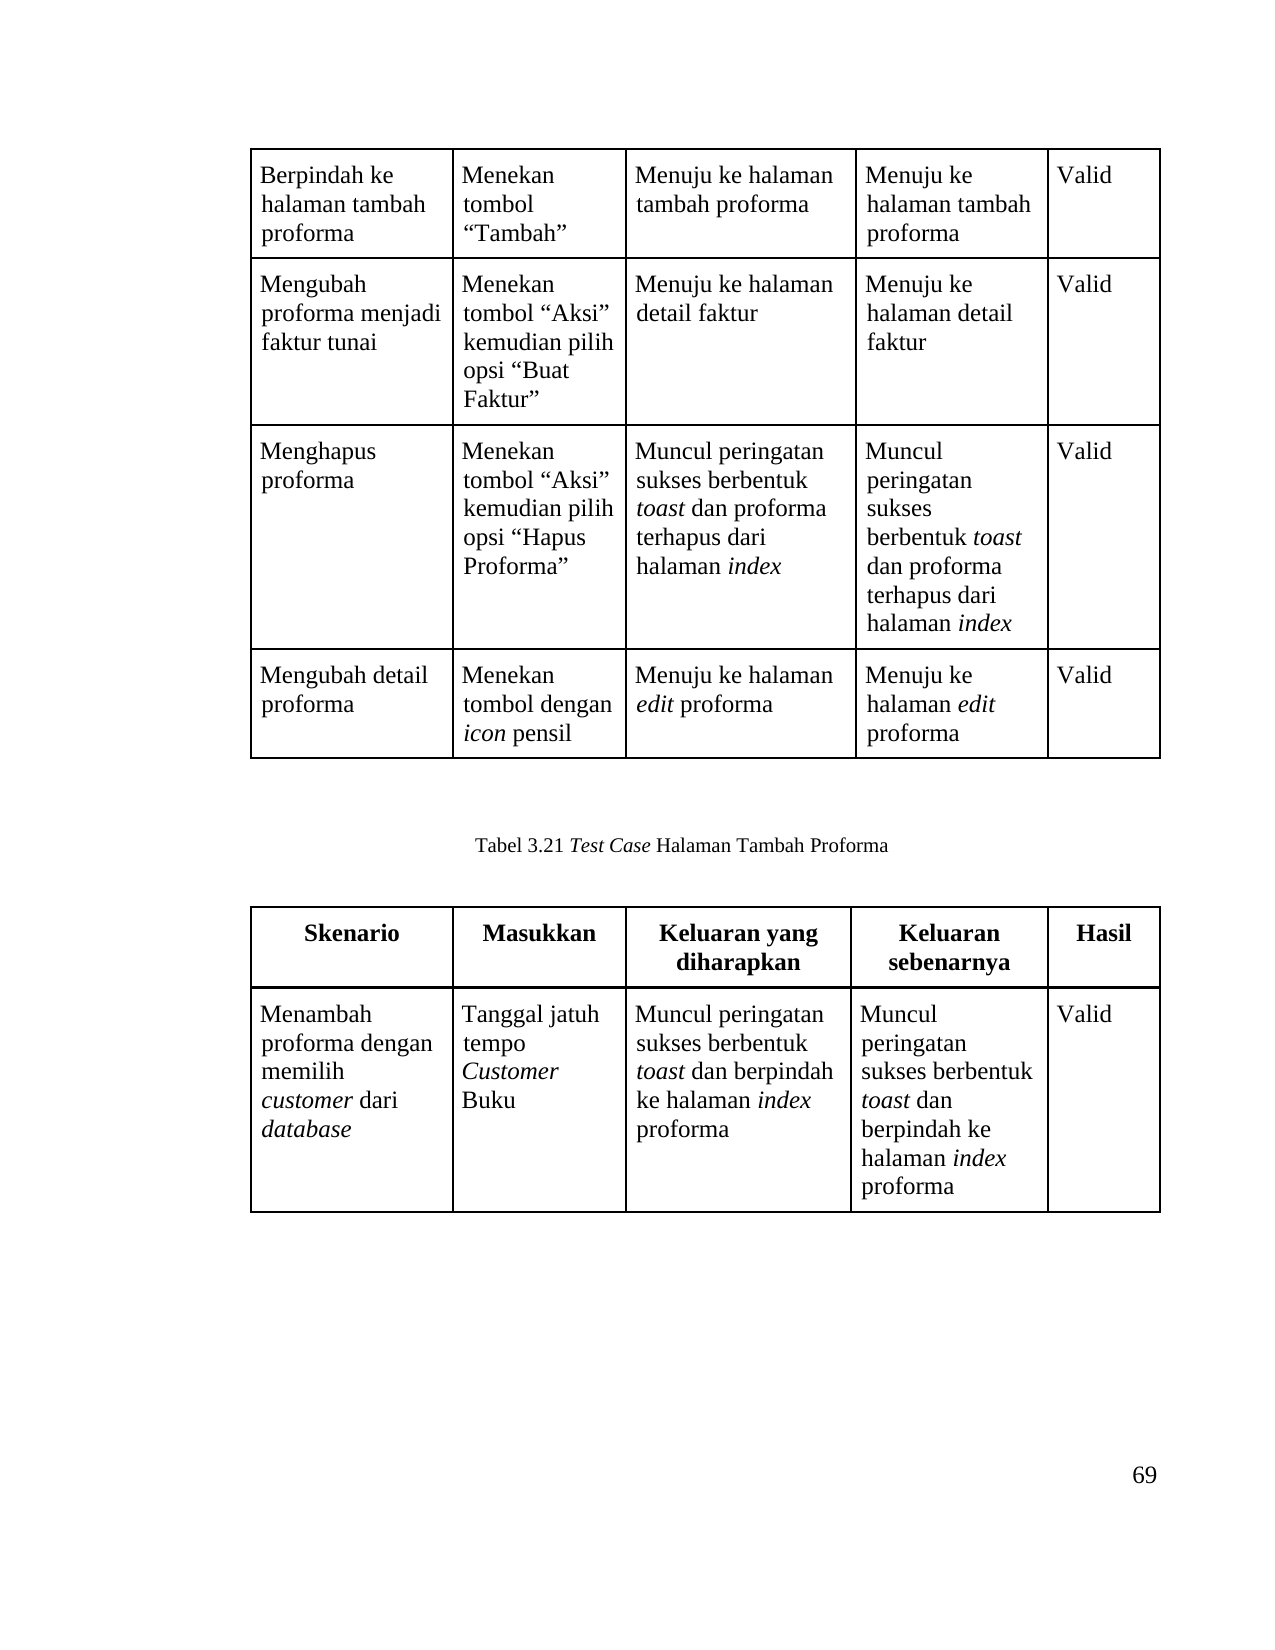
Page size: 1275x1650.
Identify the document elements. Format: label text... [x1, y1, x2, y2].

table_cell Valid [1049, 426, 1159, 648]
table_cell Menuju ke halaman edit proforma [857, 650, 1047, 757]
table_cell Menekan tombol “Tambah” [454, 150, 625, 257]
table_cell Valid [1049, 259, 1159, 423]
table_header Keluaran sebenarnya [852, 908, 1047, 986]
table_header Keluaran yang diharapkan [627, 908, 850, 986]
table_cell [627, 989, 850, 1211]
table_cell Berpindah ke halaman tambah proforma [252, 150, 452, 257]
table_cell Menuju ke halaman detail faktur [857, 259, 1047, 423]
table_cell Menambah proforma dengan memilih customer dari database [252, 989, 452, 1211]
table_header Hasil [1049, 908, 1159, 986]
table_cell Menekan tombol dengan icon pensil [454, 650, 625, 757]
table_cell Menghapus proforma [252, 426, 452, 648]
table_cell Tanggal jatuh tempo Customer Buku [454, 989, 625, 1211]
table_cell Menuju ke halaman tambah proforma [857, 150, 1047, 257]
table_cell Valid [1049, 650, 1159, 757]
table_header Masukkan [454, 908, 625, 986]
table_cell Valid [1049, 150, 1159, 257]
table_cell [852, 989, 1047, 1211]
table_cell Mengubah detail proforma [252, 650, 452, 757]
table_header Skenario [252, 908, 452, 986]
table_cell Mengubah proforma menjadi faktur tunai [252, 259, 452, 423]
table_cell Muncul peringatan sukses berbentuk toast dan proforma terhapus dari halaman index [857, 426, 1047, 648]
table_cell Menekan tombol “Aksi” kemudian pilih opsi “Buat Faktur” [454, 259, 625, 423]
table_cell Menekan tombol “Aksi” kemudian pilih opsi “Hapus Proforma” [454, 426, 625, 648]
table_cell Valid [1049, 989, 1159, 1211]
text Tabel 3. Test Case Halaman Tambah Proforma [148, 832, 1157, 857]
table_cell Muncul peringatan sukses berbentuk toast dan proforma terhapus dari halaman index [627, 426, 855, 648]
table_cell Menuju ke halaman detail faktur [627, 259, 855, 423]
table_cell Menuju ke halaman edit proforma [627, 650, 855, 757]
table_cell Menuju ke halaman tambah proforma [627, 150, 855, 257]
